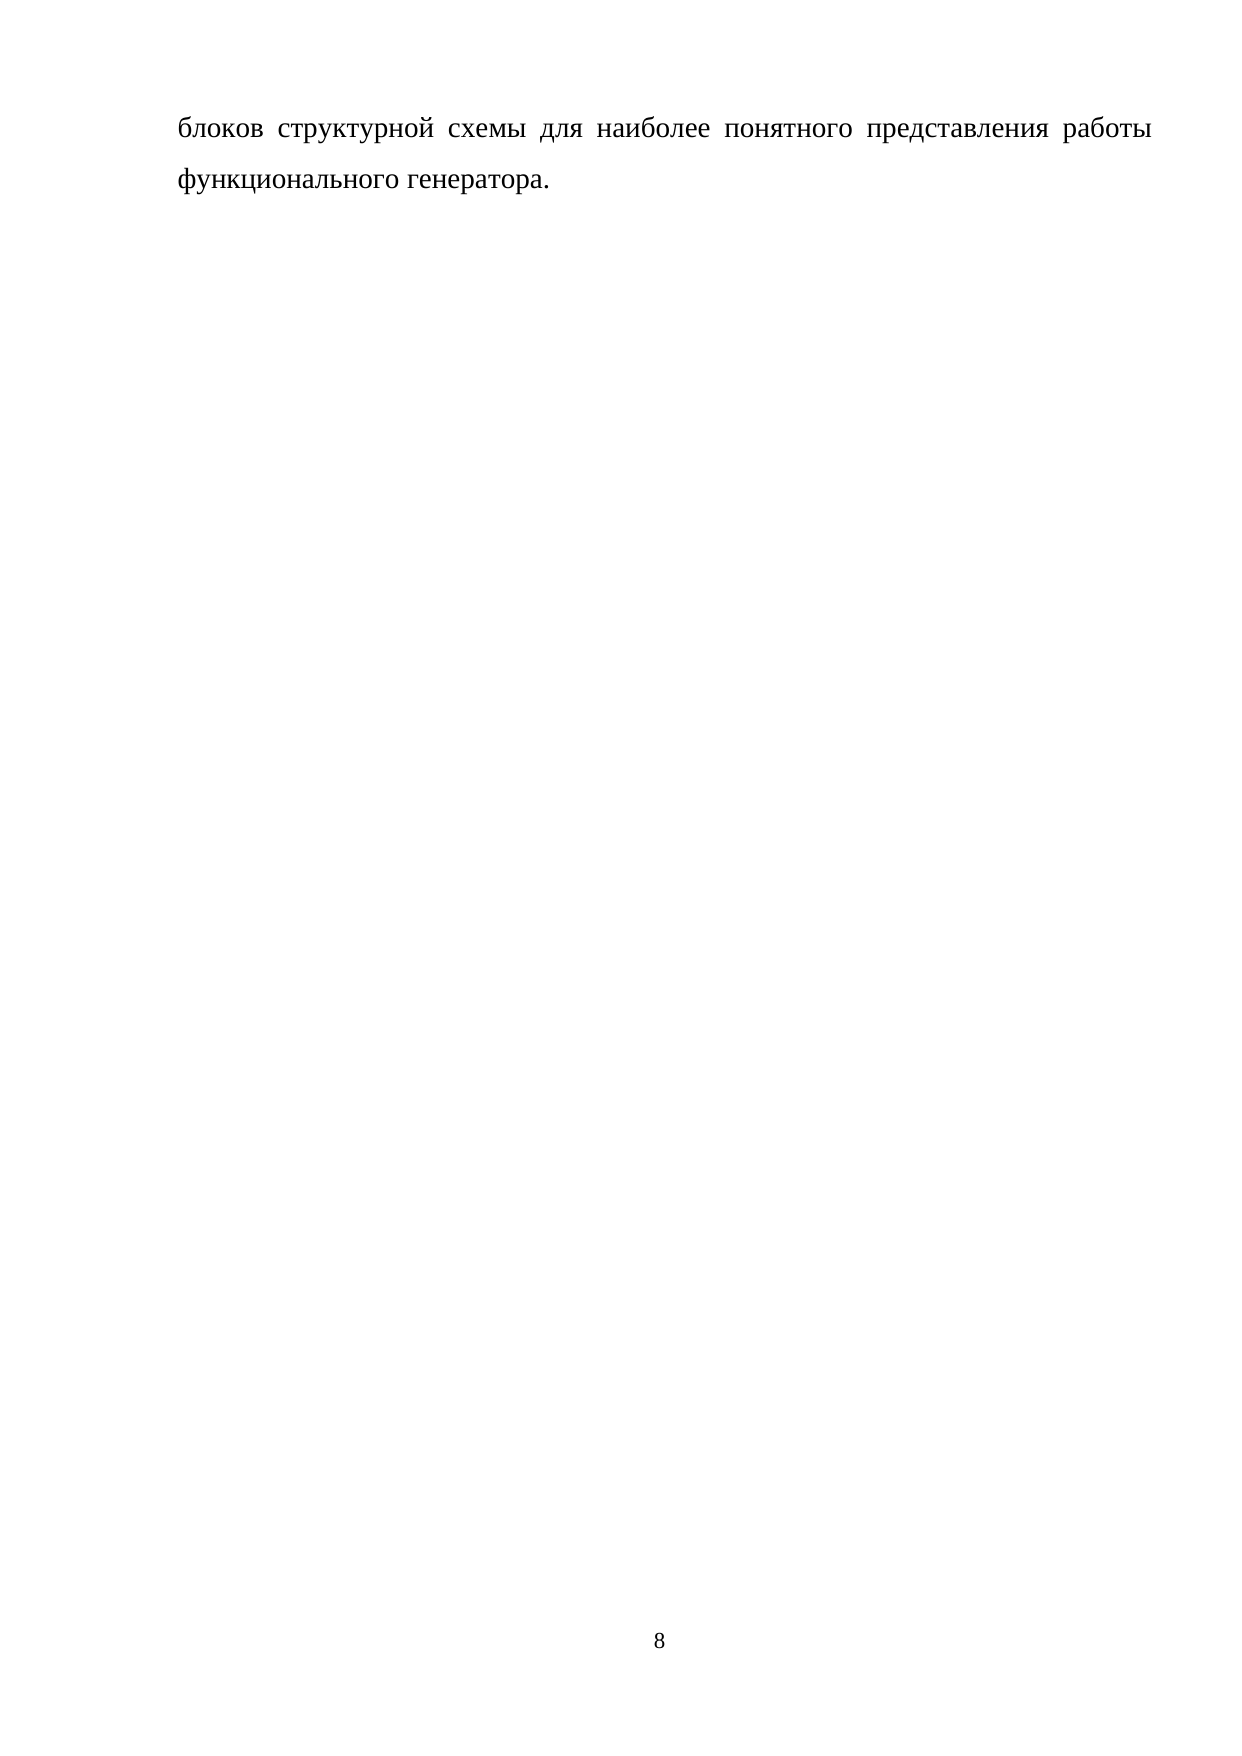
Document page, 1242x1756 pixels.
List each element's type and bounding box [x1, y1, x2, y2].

text [177, 110, 1153, 194]
